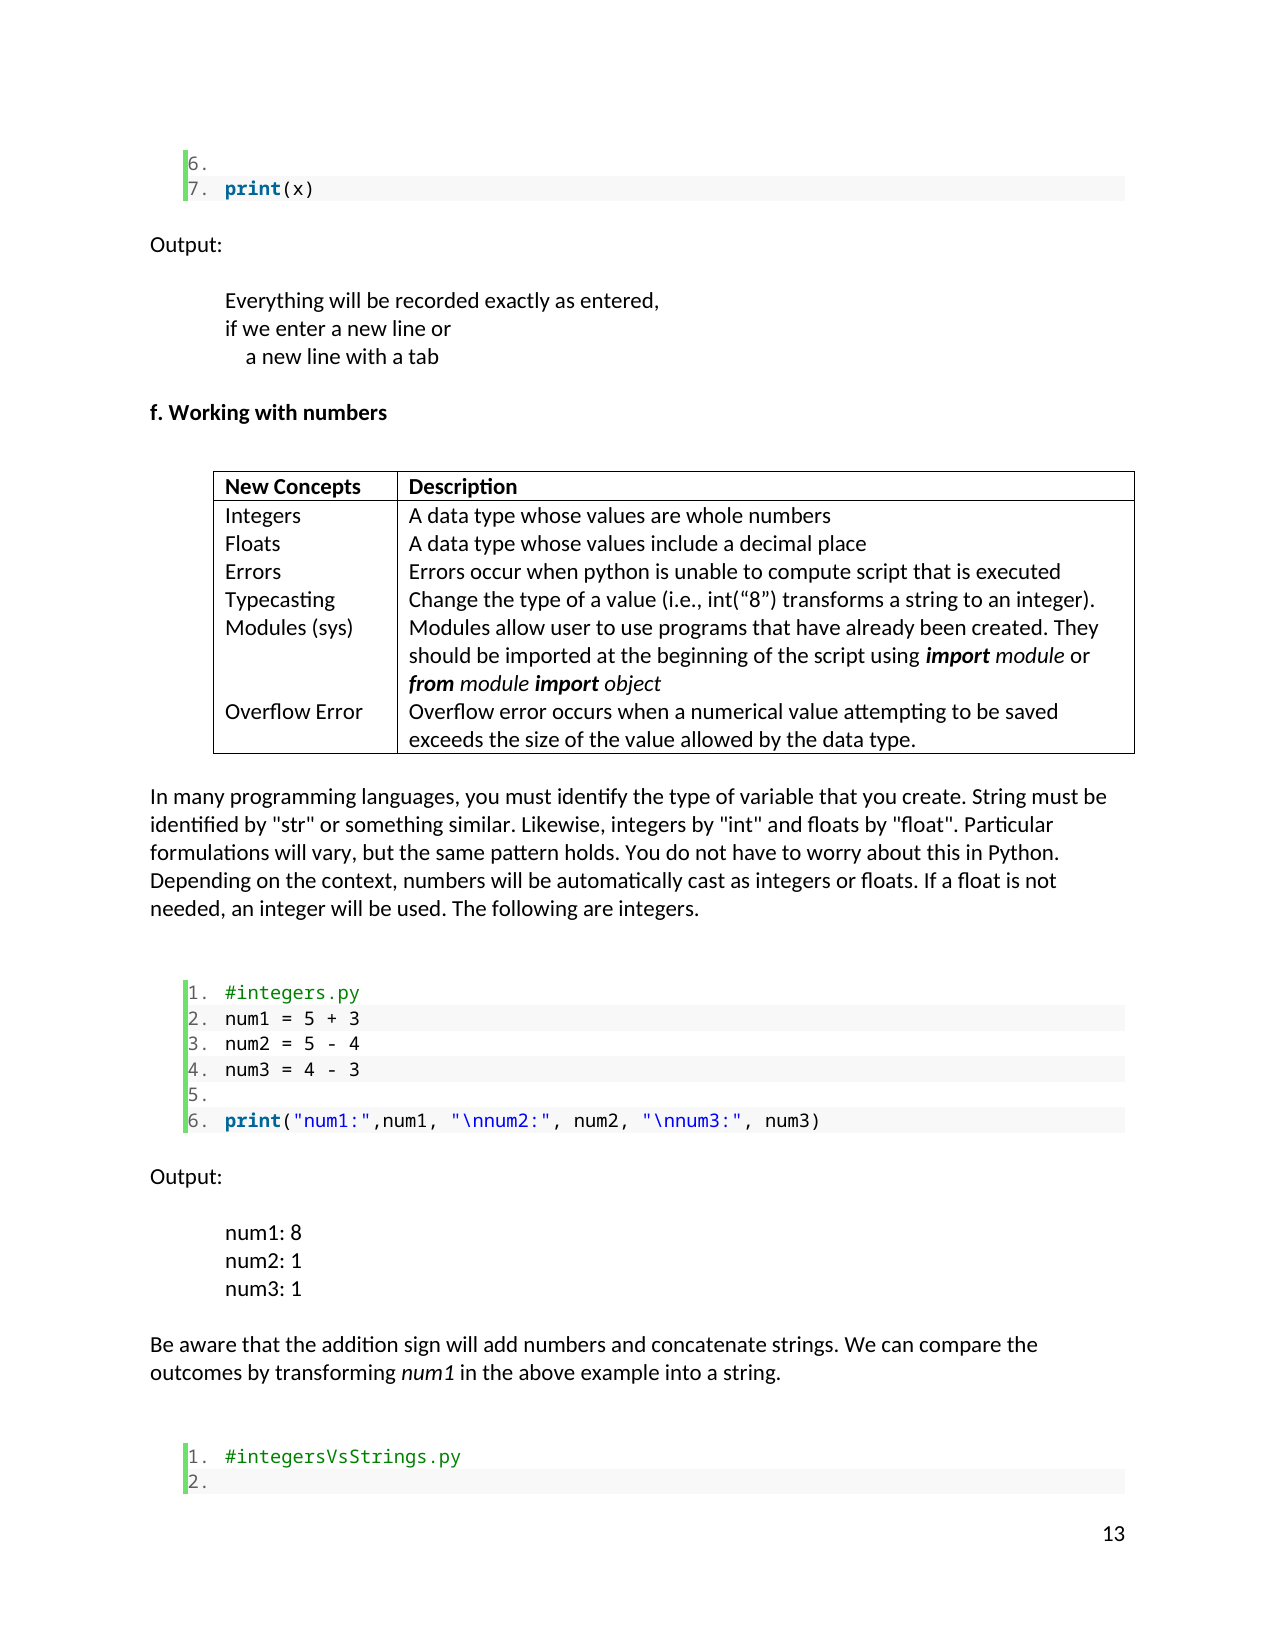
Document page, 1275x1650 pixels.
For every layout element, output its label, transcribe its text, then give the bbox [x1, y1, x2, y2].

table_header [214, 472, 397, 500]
text a new line with a tab [225, 342, 1125, 370]
text In many programming languages, you must identify the type of variable that you create. String must be identified by "str" or something similar. Likewise, integers by "int" and floats by "float". Particular formulations will vary, but the same pattern holds. You do not have to worry about this in Python. Depending on the context, numbers will be automatically cast as integers or floats. If a float is not needed, an integer will be used. The following are integers. [150, 782, 1125, 922]
list #integers.py [188, 980, 1125, 1005]
list num1 = 5 + 3 [188, 1005, 1125, 1031]
text Everything will be recorded exactly as entered, [225, 286, 1125, 314]
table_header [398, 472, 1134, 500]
list num2 = 5 - 4 [188, 1031, 1125, 1056]
list #integersVsStrings.py [188, 1443, 1125, 1469]
text Output: [150, 1162, 1125, 1190]
list num3 = 4 - 3 [188, 1056, 1125, 1082]
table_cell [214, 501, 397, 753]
text num1: 8 [225, 1218, 1125, 1246]
text Be aware that the addition sign will add numbers and concatenate strings. We can compare the outcomes by transforming num1 in the above example into a string. [150, 1330, 1125, 1386]
text if we enter a new line or [225, 314, 1125, 342]
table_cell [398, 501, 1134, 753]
text num2: 1 [225, 1246, 1125, 1274]
text num3: 1 [225, 1274, 1125, 1302]
list print(x) [188, 176, 1125, 201]
text Output: [150, 230, 1125, 258]
text f. Working with numbers [150, 398, 1125, 426]
list print("num1:",num1, "\nnum2:", num2, "\nnum3:", num3) [188, 1107, 1125, 1133]
